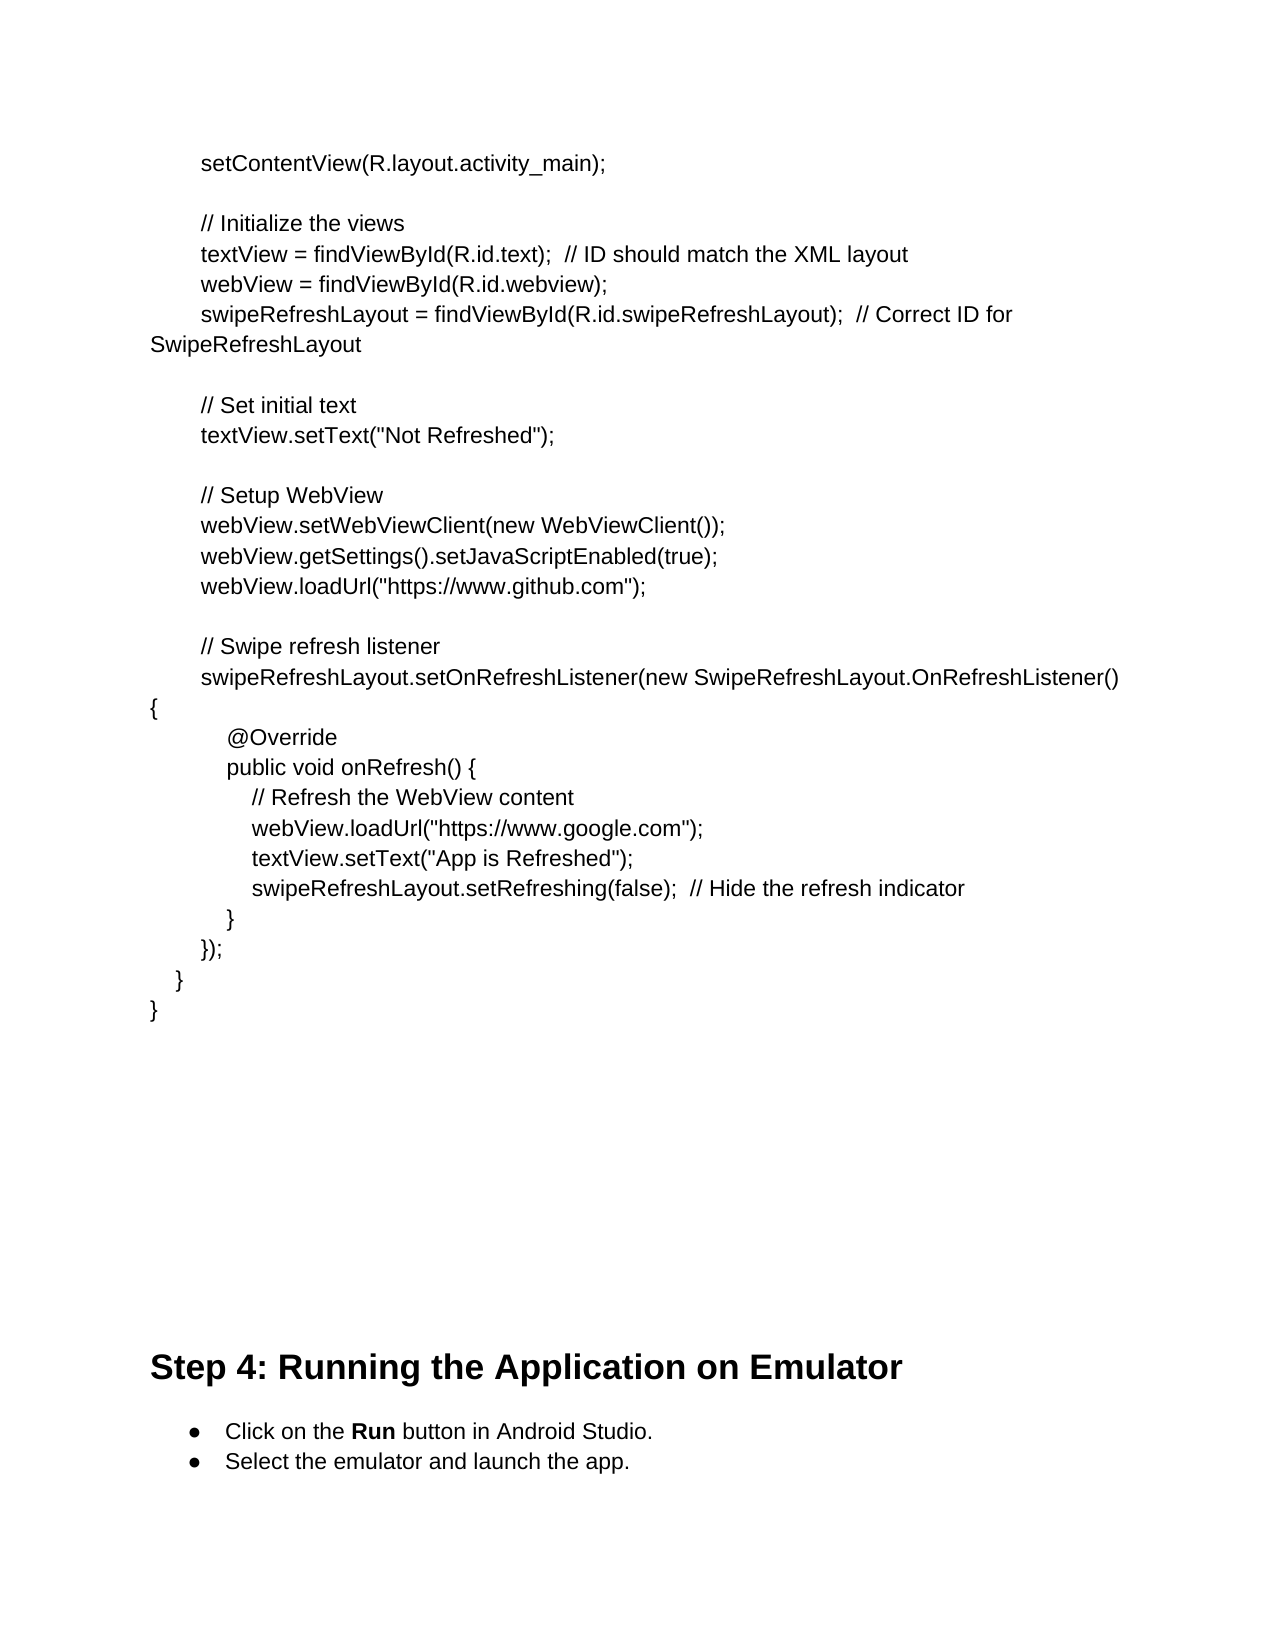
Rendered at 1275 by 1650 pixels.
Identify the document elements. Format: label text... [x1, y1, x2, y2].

text swipeRefreshLayout = findViewById(R.id.swipeRefreshLayout); // Correct ID for SwipeRefreshLayout [150, 301, 1125, 358]
text public void onRefresh() { [150, 754, 1125, 781]
list Click on the Run button in Android Studio. [187, 1418, 1125, 1444]
text // Set initial text [150, 392, 1125, 418]
text @Override [150, 724, 1125, 750]
text swipeRefreshLayout.setOnRefreshListener(new SwipeRefreshLayout.OnRefreshListener() { [150, 663, 1125, 720]
list Select the emulator and launch the app. [187, 1448, 1125, 1474]
text // Refresh the WebView content [150, 784, 1125, 811]
text // Initialize the views [150, 210, 1125, 237]
text webView.loadUrl("https://www.github.com"); [150, 573, 1125, 599]
text } [150, 905, 1125, 932]
text textView = findViewById(R.id.text); // ID should match the XML layout [150, 241, 1125, 267]
text webView.loadUrl("https://www.google.com"); [150, 814, 1125, 841]
text }); [150, 935, 1125, 962]
text webView = findViewById(R.id.webview); [150, 271, 1125, 297]
text } [150, 966, 1125, 992]
text // Setup WebView [150, 482, 1125, 509]
text swipeRefreshLayout.setRefreshing(false); // Hide the refresh indicator [150, 875, 1125, 901]
text textView.setText("App is Refreshed"); [150, 845, 1125, 871]
text // Swipe refresh listener [150, 633, 1125, 660]
text webView.getSettings().setJavaScriptEnabled(true); [150, 543, 1125, 569]
text textView.setText("Not Refreshed"); [150, 422, 1125, 448]
text webView.setWebViewClient(new WebViewClient()); [150, 512, 1125, 539]
text } [150, 996, 1125, 1022]
subtitle Step 4: Running the Application on Emulator [150, 1346, 1125, 1387]
text setContentView(R.layout.activity_main); [150, 150, 1125, 176]
